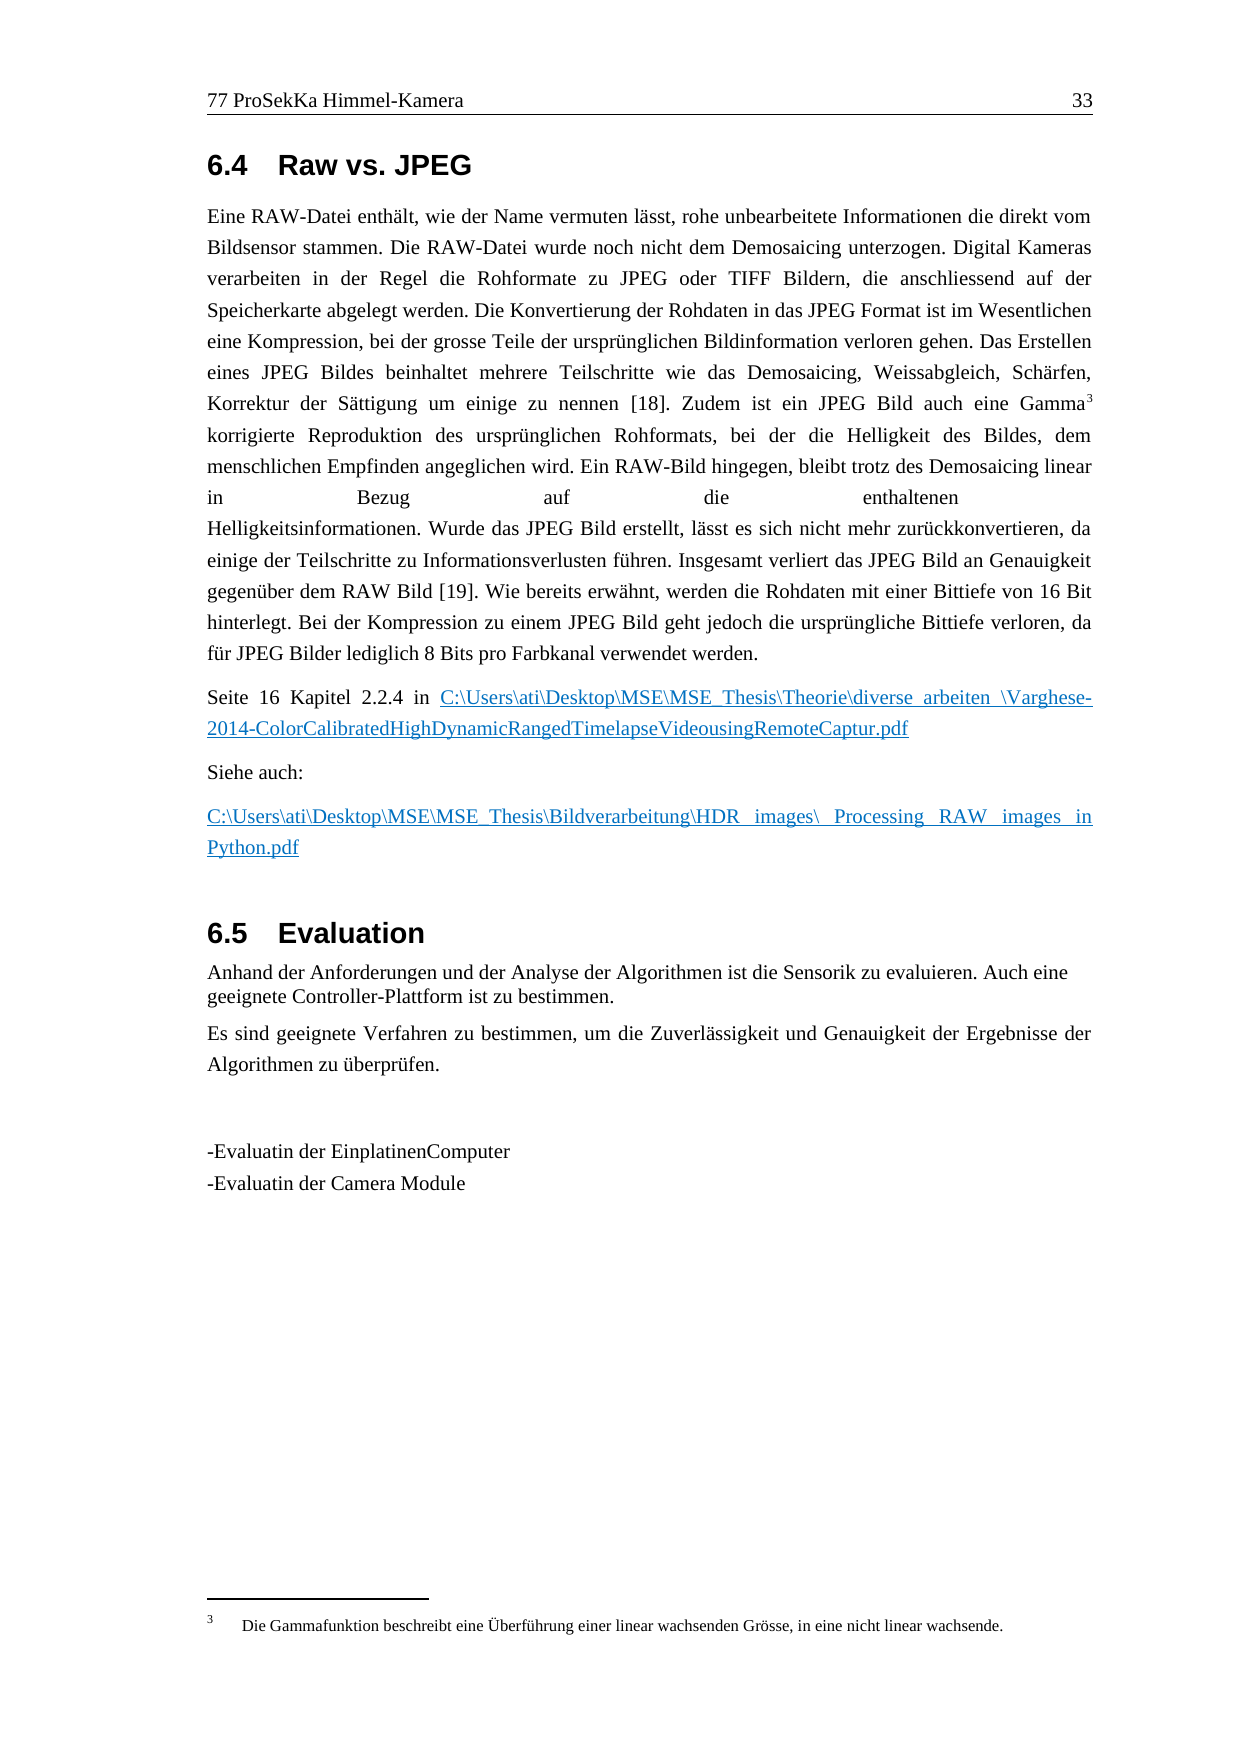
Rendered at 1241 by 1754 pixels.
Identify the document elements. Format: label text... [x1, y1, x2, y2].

text Es sind geeignete Verfahren zu bestimmen, um die Zuverlässigkeit und Genauigkeit der Ergebnisse der Algorithmen zu überprüfen. [207, 1020, 1093, 1076]
text Siehe auch: [207, 760, 1093, 784]
text C:\Users\ati\Desktop\MSE\MSE_Thesis\Bildverarbeitung\HDR images\ Processing RAW images in Python.pdf [207, 826, 1093, 859]
text -Evaluatin der EinplatinenComputer -Evaluatin der Camera Module [207, 1139, 1093, 1194]
text C:\Users\ati\Desktop\MSE\MSE_Thesis\Bildverarbeitung\HDR images\ Processing RAW images in Python.pdf [207, 804, 1093, 825]
subtitle Evaluation [207, 916, 1093, 950]
text Seite 16 Kapitel 2.2.4 in C:\Users\ati\Desktop\MSE\MSE_Thesis\Theorie\diverse arbeiten \Varghese-2014-ColorCalibratedHighDynamicRangedTimelapseVideousingRemoteCaptur.pdf [207, 685, 1093, 740]
text Eine RAW-Datei enthält, wie der Name vermuten lässt, rohe unbearbeitete Informationen die direkt vom Bildsensor stammen. Die RAW-Datei wurde noch nicht dem Demosaicing unterzogen. Digital Kameras verarbeiten in der Regel die Rohformate zu JPEG oder TIFF Bildern, die anschliessend auf der Speicherkarte abgelegt werden. Die Konvertierung der Rohdaten in das JPEG Format ist im Wesentlichen eine Kompression, bei der grosse Teile der ursprünglichen Bildinformation verloren gehen. Das Erstellen eines JPEG Bildes beinhaltet mehrere Teilschritte wie das Demosaicing, Weissabgleich, Schärfen, Korrektur der Sättigung um einige zu nennen [18]. Zudem ist ein JPEG Bild auch eine Gamma korrigierte Reproduktion des ursprünglichen Rohformats, bei der die Helligkeit des Bildes, dem menschlichen Empfinden angeglichen wird. Ein RAW-Bild hingegen, bleibt trotz des Demosaicing linear in Bezug auf die enthaltenen Helligkeitsinformationen. Wurde das JPEG Bild erstellt, lässt es sich nicht mehr zurückkonvertieren, da einige der Teilschritte zu Informationsverlusten führen. Insgesamt verliert das JPEG Bild an Genauigkeit gegenüber dem RAW Bild [19]. Wie bereits erwähnt, werden die Rohdaten mit einer Bittiefe von 16 Bit hinterlegt. Bei der Kompression zu einem JPEG Bild geht jedoch die ursprüngliche Bittiefe verloren, da für JPEG Bilder lediglich 8 Bits pro Farbkanal verwendet werden. [207, 204, 1093, 665]
text Anhand der Anforderungen und der Analyse der Algorithmen ist die Sensorik zu evaluieren. Auch eine geeignete Controller-Plattform ist zu bestimmen. [207, 960, 1093, 1008]
subtitle Raw vs. JPEG [207, 148, 1093, 181]
